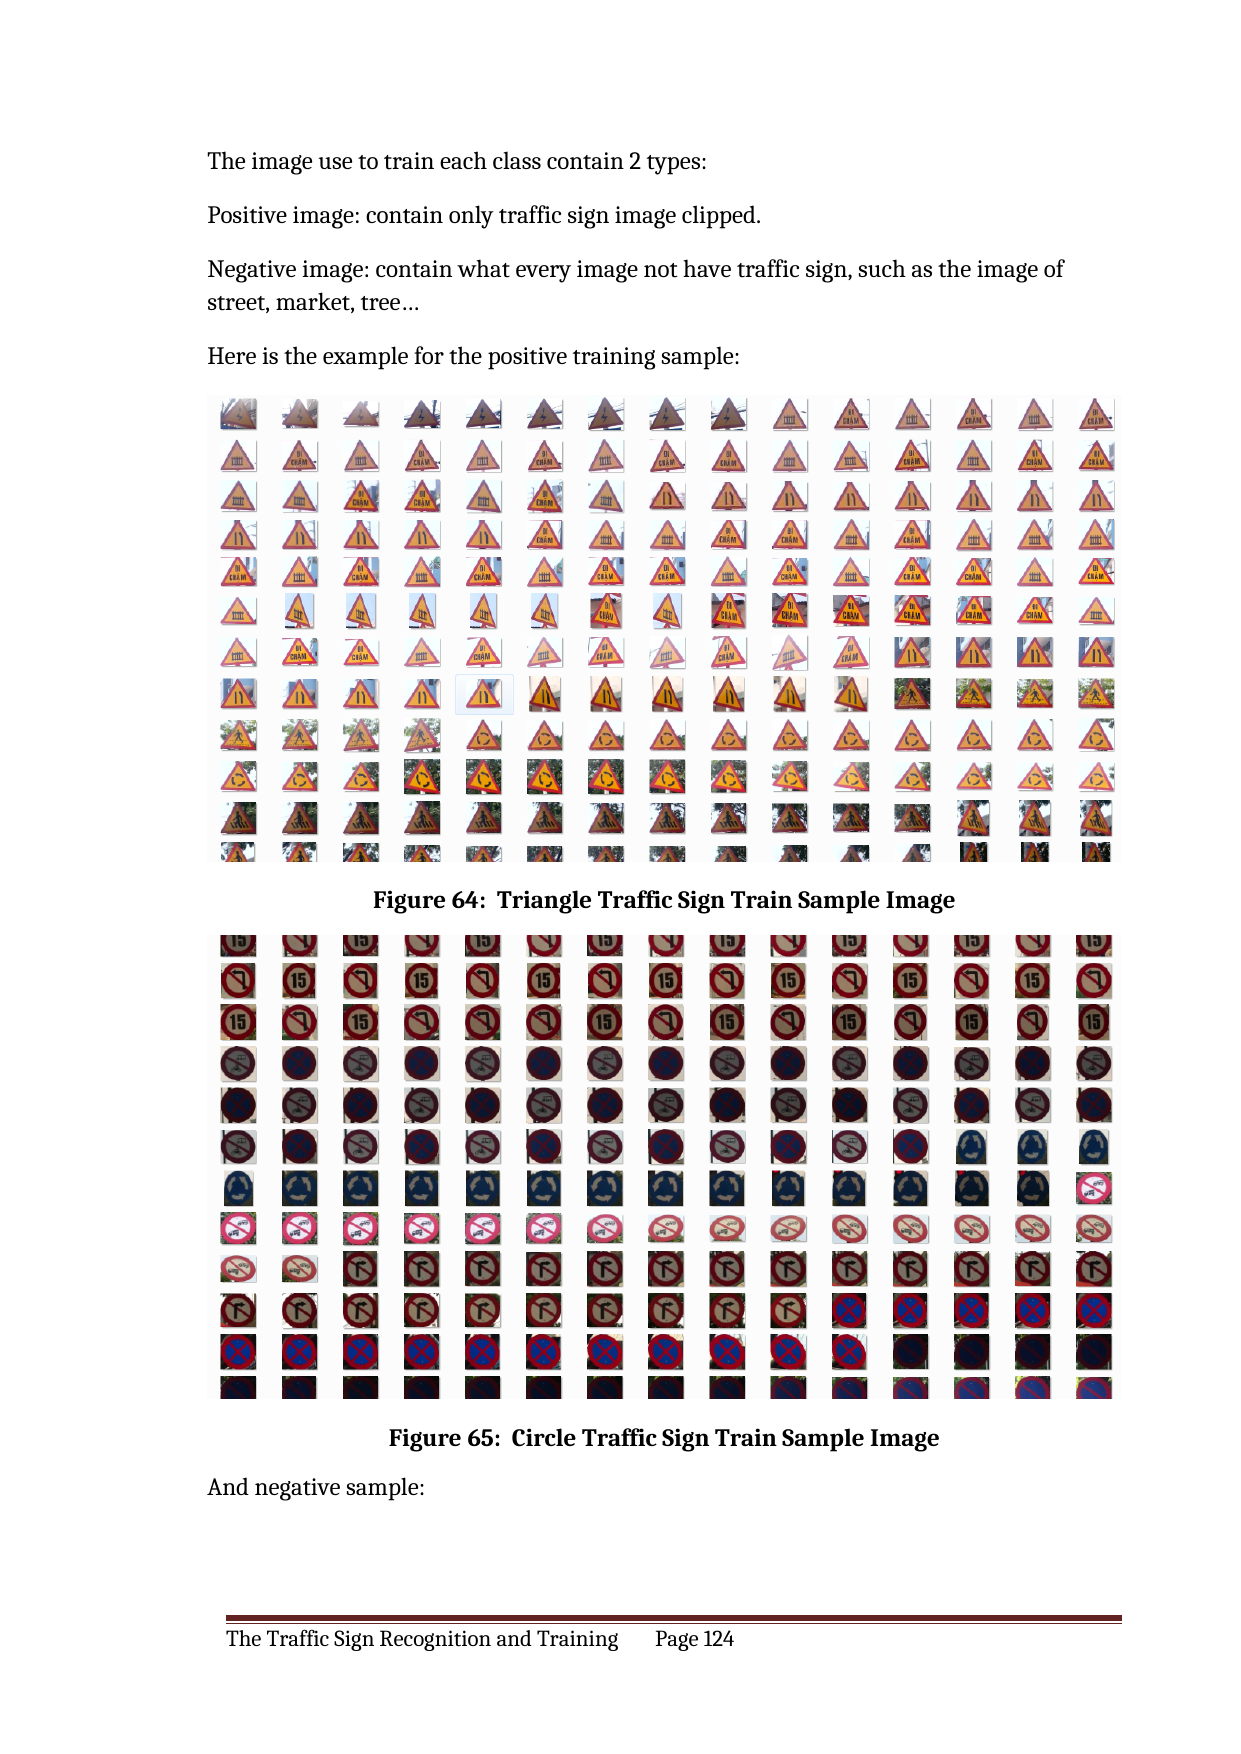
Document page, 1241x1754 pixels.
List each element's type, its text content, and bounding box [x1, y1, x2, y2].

text Figure 64: Triangle Traffic Sign Train Sample Image [207, 886, 1122, 915]
picture [207, 935, 1122, 1399]
text And negative sample: [207, 1473, 1122, 1502]
picture [207, 395, 1122, 862]
text Positive image: contain only traffic sign image clipped. [207, 201, 1122, 229]
text The image use to train each class contain 2 types: [207, 147, 1122, 176]
text Figure 65: Circle Traffic Sign Train Sample Image [207, 1424, 1122, 1452]
text Here is the example for the positive training sample: [207, 342, 1122, 370]
text Negative image: contain what every image not have traffic sign, such as the image of street, market, tree… [207, 255, 1122, 316]
